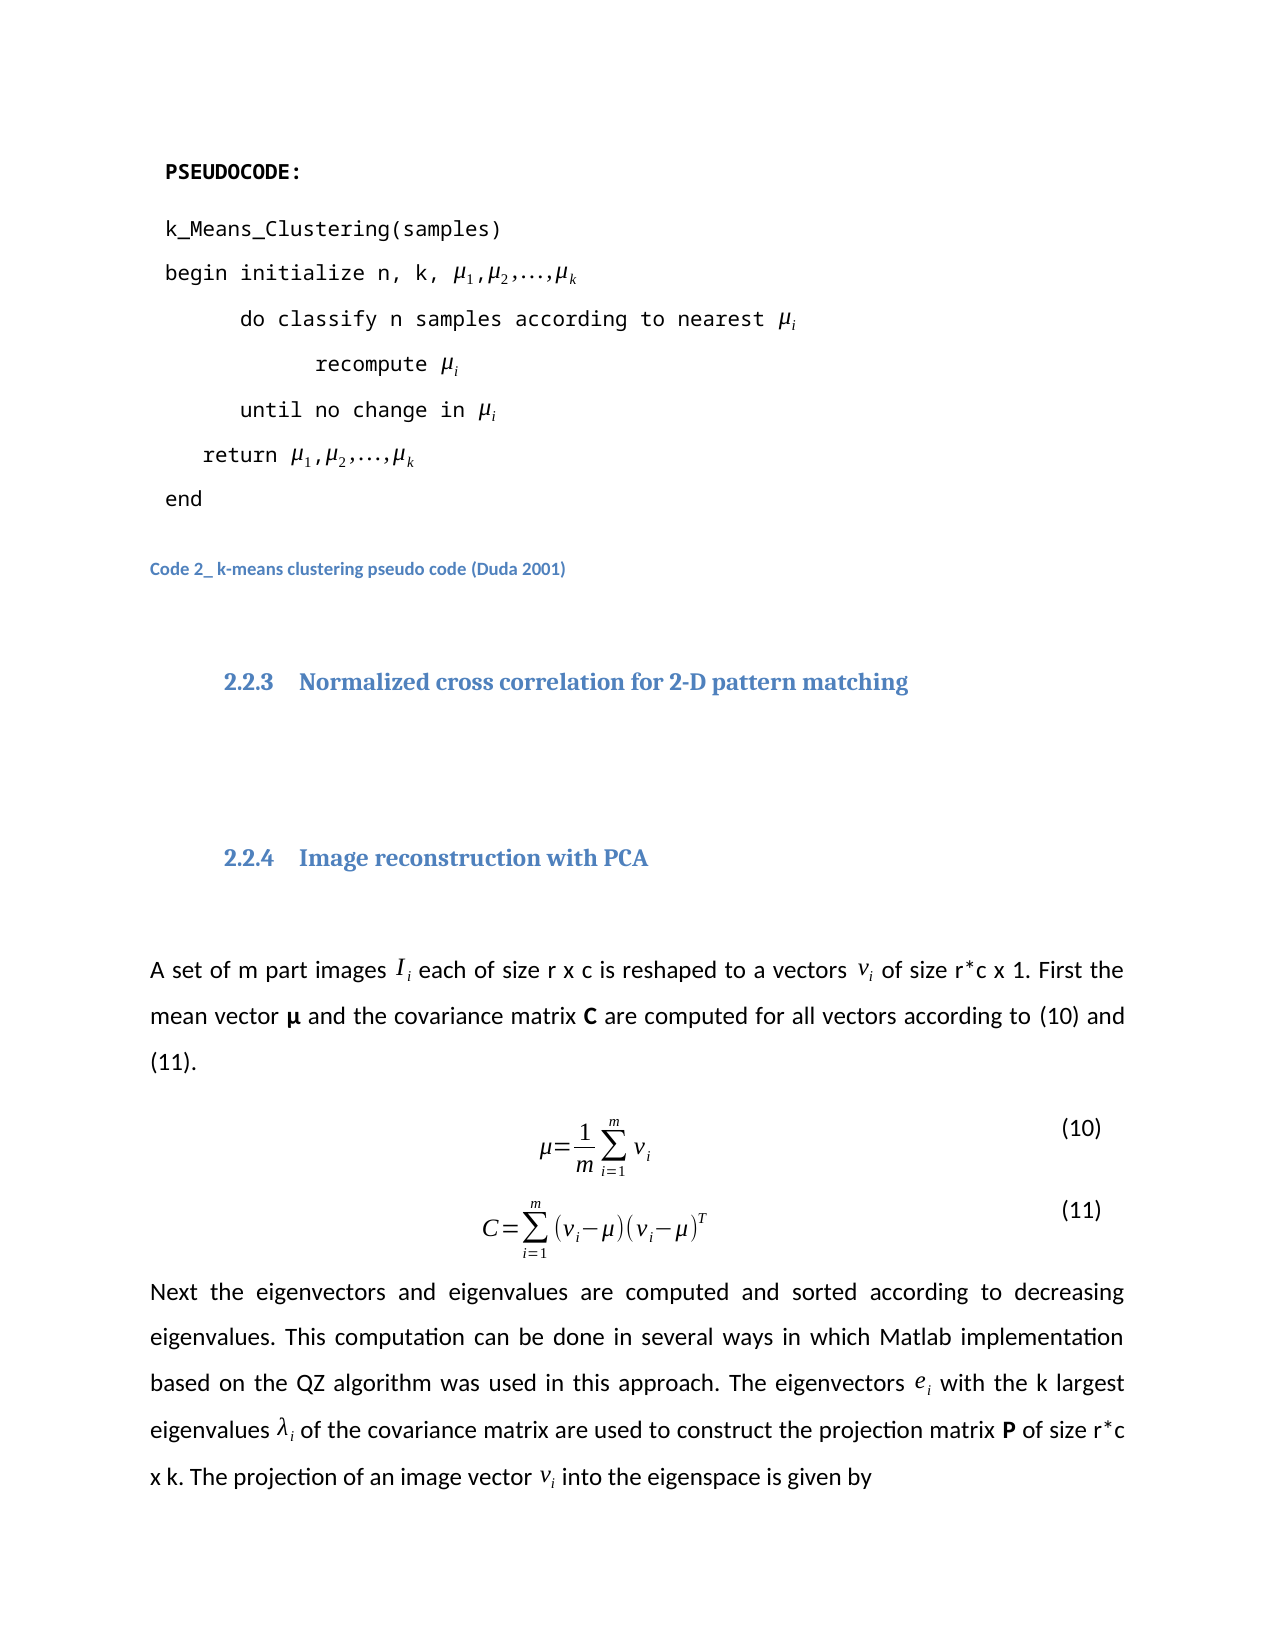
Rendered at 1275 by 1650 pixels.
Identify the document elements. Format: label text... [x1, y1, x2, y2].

subtitle Image reconstruction with PCA [224, 844, 1125, 873]
text Code _ k-means clustering pseudo code [150, 557, 1125, 580]
table_header [139, 1113, 1050, 1194]
text A set of m part images each of size r x c is reshaped to a vectors of size r*c x 1. First the mean vector μ and the covariance matrix C are computed for all vectors according to (10) and (11). [150, 954, 1125, 1077]
text Next the eigenvectors and eigenvalues are computed and sorted according to decreasing eigenvalues. This computation can be done in several ways in which Matlab implementation based on the QZ algorithm was used in this approach. The eigenvectors with the k largest eigenvalues of the covariance matrix are used to construct the projection matrix P of size r*c x k. The projection of an image vector into the eigenspace is given by [150, 1276, 1125, 1492]
table_cell [139, 1194, 1050, 1276]
subtitle Normalized cross correlation for 2-D pattern matching [224, 668, 1125, 697]
